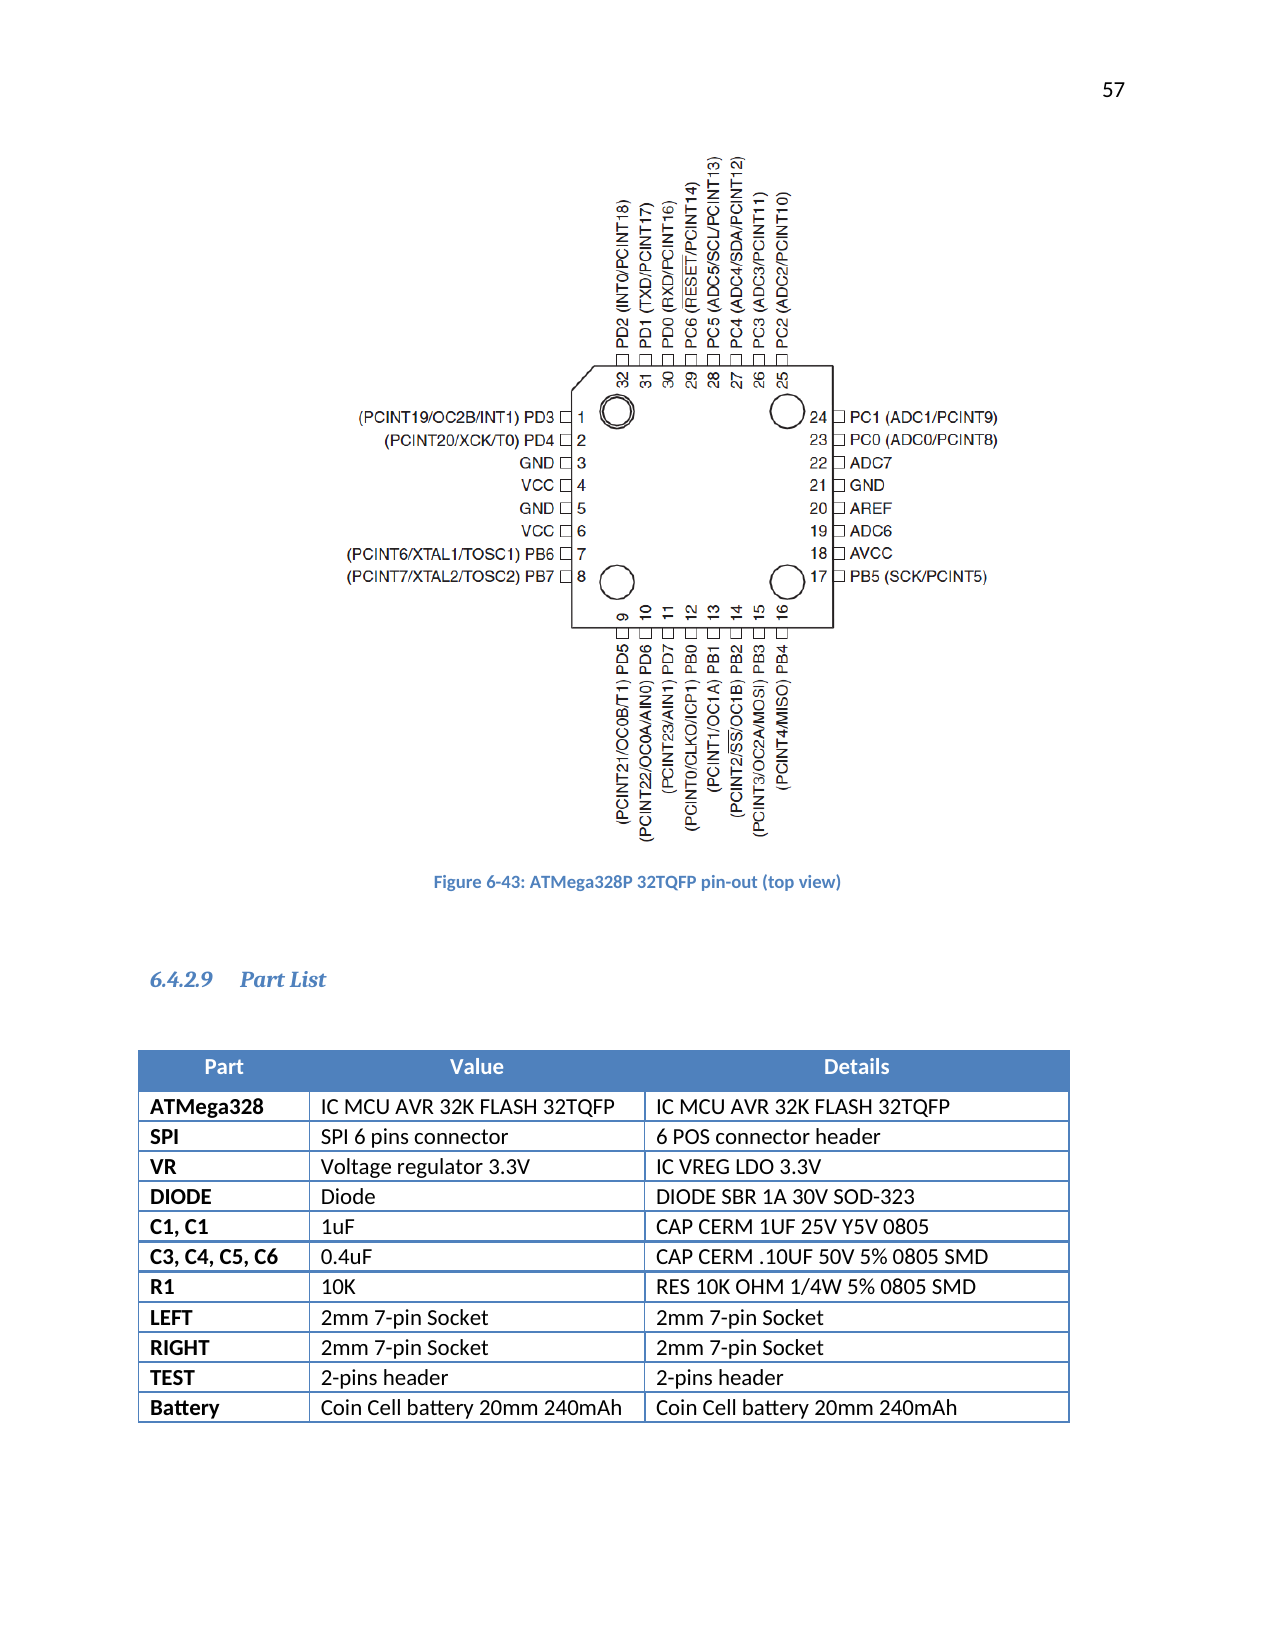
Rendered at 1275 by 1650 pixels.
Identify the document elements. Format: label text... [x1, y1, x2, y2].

table_cell C3, C4, C5, C6 [139, 1243, 309, 1270]
table_cell 2mm 7-pin Socket [310, 1303, 644, 1331]
table_cell 0.4uF [310, 1243, 644, 1270]
table_cell Coin Cell battery 20mm 240mAh [310, 1393, 644, 1421]
table_cell 2mm 7-pin Socket [646, 1333, 1068, 1361]
table_cell 1uF [310, 1212, 644, 1240]
table_cell RES 10K OHM 1/4W 5% 0805 SMD [646, 1273, 1068, 1301]
table_cell IC MCU AVR 32K FLASH 32TQFP [646, 1092, 1068, 1120]
table_cell 2mm 7-pin Socket [310, 1333, 644, 1361]
table_cell R1 [139, 1273, 309, 1301]
table_cell TEST [139, 1363, 309, 1391]
table_header Details [645, 1053, 1068, 1090]
table_cell RIGHT [139, 1333, 309, 1361]
table_cell 10K [310, 1273, 644, 1301]
subtitle Part List [150, 967, 1125, 993]
table_cell IC MCU AVR 32K FLASH 32TQFP [310, 1092, 644, 1120]
picture [337, 150, 1013, 846]
table_cell CAP CERM 1UF 25V Y5V 0805 [646, 1212, 1068, 1240]
table_cell 2-pins header [310, 1363, 644, 1391]
table_cell VR [139, 1152, 309, 1180]
table_cell C1, C1 [139, 1212, 309, 1240]
table_header Value [310, 1053, 644, 1090]
table_cell Coin Cell battery 20mm 240mAh [646, 1393, 1068, 1421]
table_cell CAP CERM .10UF 50V 5% 0805 SMD [645, 1243, 1068, 1270]
table_cell SPI 6 pins connector [310, 1122, 644, 1150]
table_cell DIODE SBR 1A 30V SOD-323 [645, 1182, 1068, 1210]
table_cell 2-pins header [645, 1363, 1068, 1391]
table_header Part [139, 1053, 309, 1090]
table_cell IC VREG LDO 3.3V [646, 1152, 1068, 1180]
table_cell DIODE [139, 1182, 309, 1210]
table_cell 2mm 7-pin Socket [645, 1303, 1068, 1331]
table_cell Battery [139, 1393, 309, 1421]
table_cell LEFT [139, 1303, 309, 1331]
table_cell ATMega328 [139, 1092, 309, 1120]
table_cell Diode [310, 1182, 644, 1210]
table_cell Voltage regulator 3.3V [310, 1152, 644, 1180]
table_cell SPI [139, 1122, 309, 1150]
table_cell 6 POS connector header [645, 1122, 1068, 1150]
